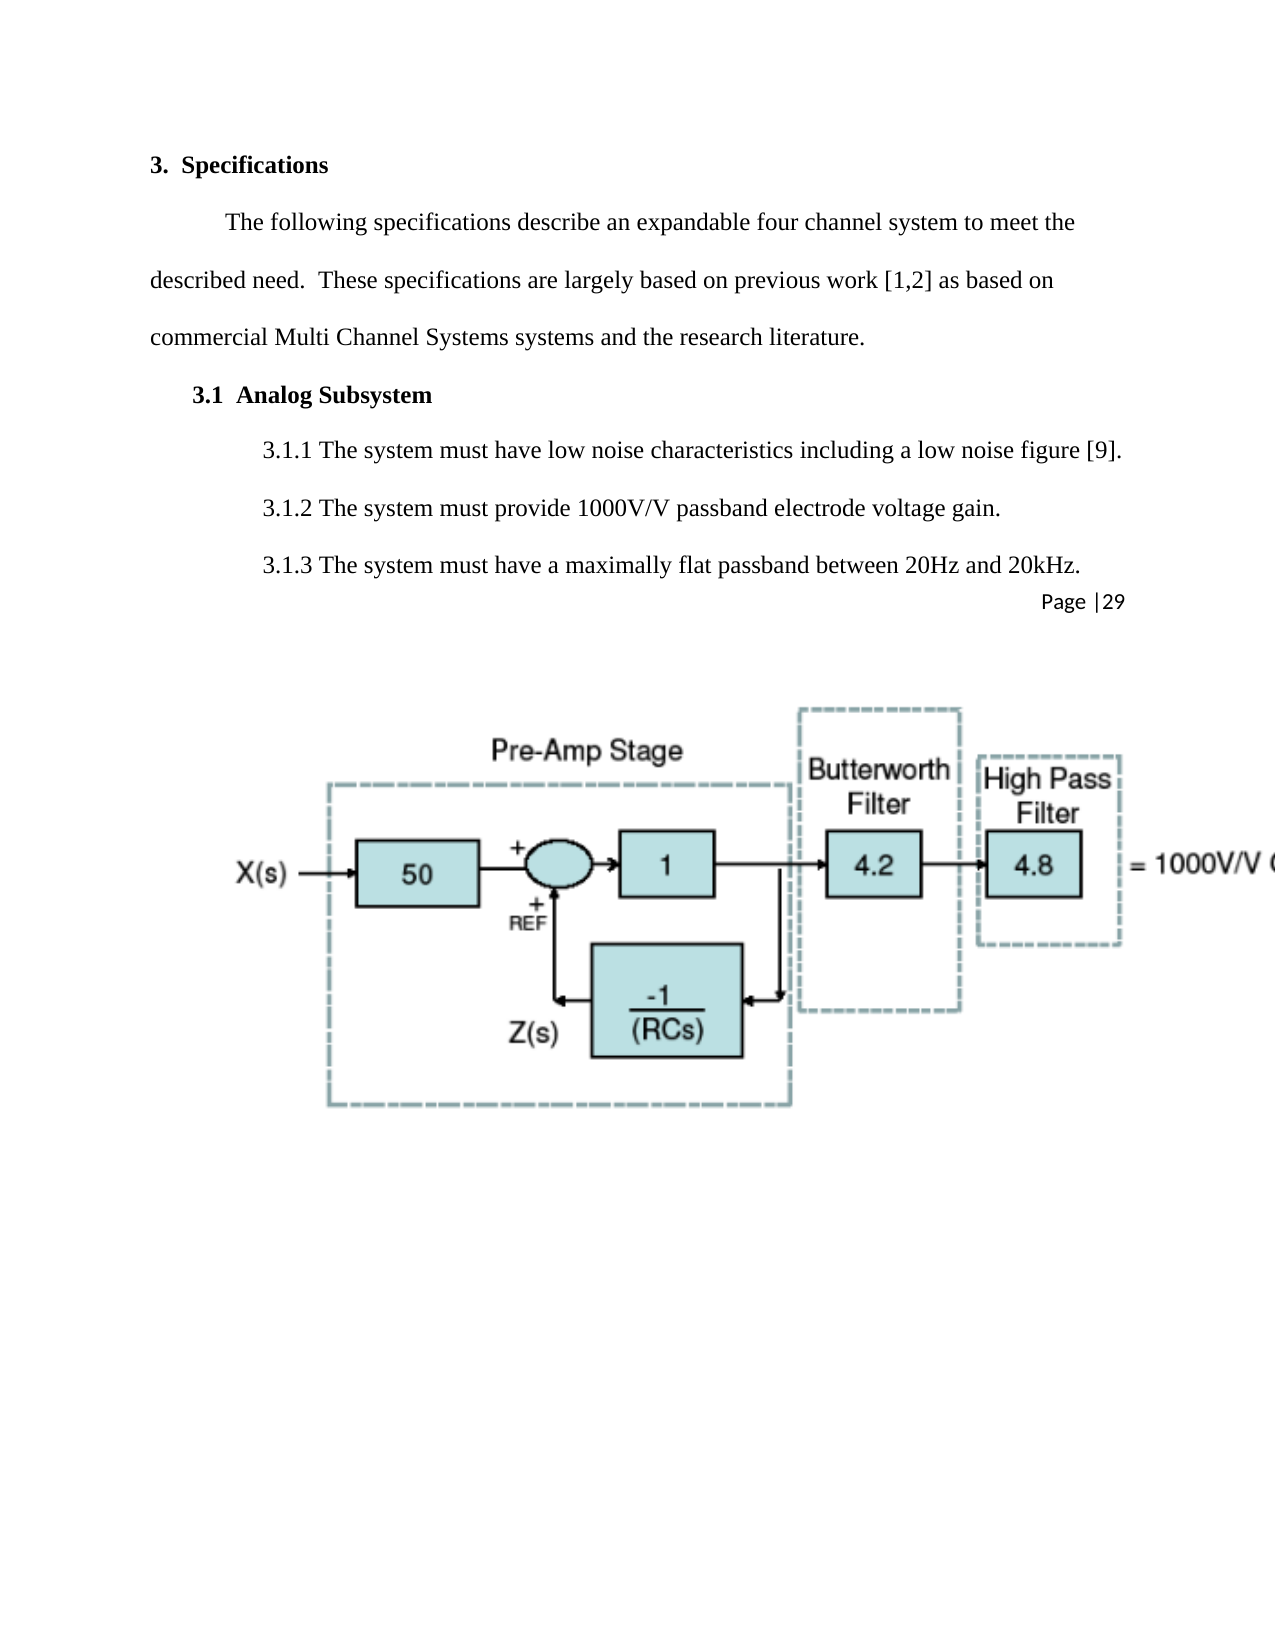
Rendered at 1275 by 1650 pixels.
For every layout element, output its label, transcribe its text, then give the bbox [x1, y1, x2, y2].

list The system must provide 1000V/V passband electrode voltage gain. [262, 493, 1125, 521]
list The system must have a maximally flat passband between 20Hz and 20kHz. [262, 550, 1125, 579]
subtitle 3. Specifications [150, 150, 1125, 179]
subtitle Analog Subsystem [192, 380, 1125, 409]
text The following specifications describe an expandable four channel system to meet the described need. These specifications are largely based on previous work [1,2] as based on commercial Multi Channel Systems systems and the research literature. [150, 207, 1125, 351]
